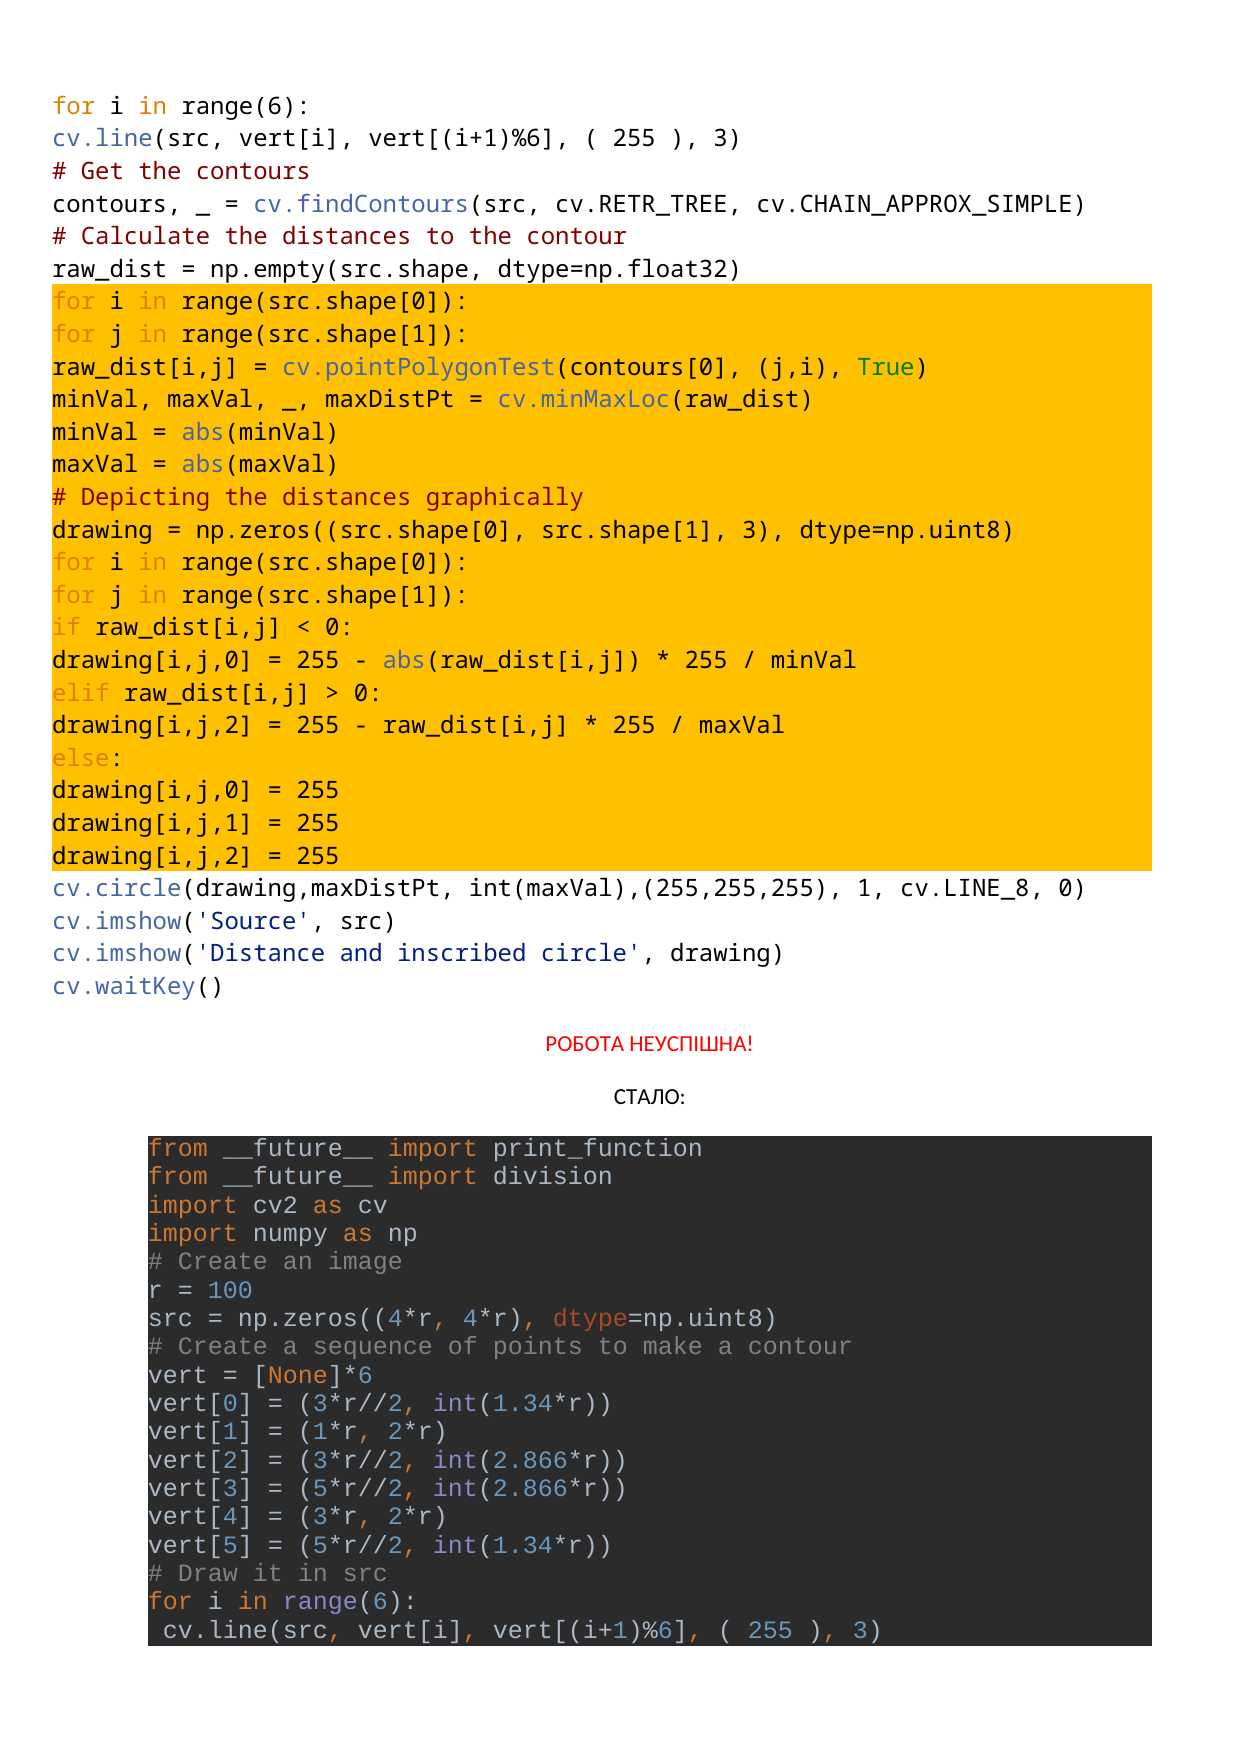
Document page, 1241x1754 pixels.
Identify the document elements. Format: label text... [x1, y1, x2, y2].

text minVal = abs(minVal) [52, 414, 1152, 447]
text for i in range(src.shape[0]): [52, 284, 1152, 317]
text drawing = np.zeros((src.shape[0], src.shape[1], 3), dtype=np.uint8) [52, 512, 1152, 545]
text cv.waitKey() [52, 969, 1152, 1001]
text РОБОТА НЕУСПІШНА! [148, 1029, 1152, 1057]
text if raw_dist[i,j] < 0: [52, 610, 1152, 643]
text drawing[i,j,2] = 255 [52, 838, 1152, 871]
text for i in range(src.shape[0]): [52, 545, 1152, 578]
text contours, _ = cv.findContours(src, cv.RETR_TREE, cv.CHAIN_APPROX_SIMPLE) [52, 186, 1152, 219]
text cv.line(src, vert[i], vert[(i+1)%6], ( 255 ), 3) [52, 121, 1152, 154]
text maxVal = abs(maxVal) [52, 447, 1152, 480]
text minVal, maxVal, _, maxDistPt = cv.minMaxLoc(raw_dist) [52, 382, 1152, 414]
text elif raw_dist[i,j] > 0: [52, 675, 1152, 708]
text СТАЛО: [148, 1082, 1152, 1111]
text for i in range(6): [52, 88, 1152, 121]
text drawing[i,j,0] = 255 [52, 773, 1152, 806]
text # Calculate the distances to the contour [52, 219, 1152, 252]
text cv.imshow('Distance and inscribed circle', drawing) [52, 936, 1152, 969]
text raw_dist = np.empty(src.shape, dtype=np.float32) [52, 252, 1152, 284]
text cv.imshow('Source', src) [52, 904, 1152, 936]
text # Get the contours [52, 154, 1152, 186]
text # Depicting the distances graphically [52, 480, 1152, 512]
text drawing[i,j,2] = 255 - raw_dist[i,j] * 255 / maxVal [52, 708, 1152, 741]
text else: [52, 741, 1152, 773]
text drawing[i,j,1] = 255 [52, 806, 1152, 838]
text for j in range(src.shape[1]): [52, 317, 1152, 349]
text for j in range(src.shape[1]): [52, 578, 1152, 610]
text raw_dist[i,j] = cv.pointPolygonTest(contours[0], (j,i), True) [52, 349, 1152, 382]
text cv.circle(drawing,maxDistPt, int(maxVal),(255,255,255), 1, cv.LINE_8, 0) [52, 871, 1152, 904]
text drawing[i,j,0] = 255 - abs(raw_dist[i,j]) * 255 / minVal [52, 643, 1152, 675]
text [148, 1136, 1152, 1646]
